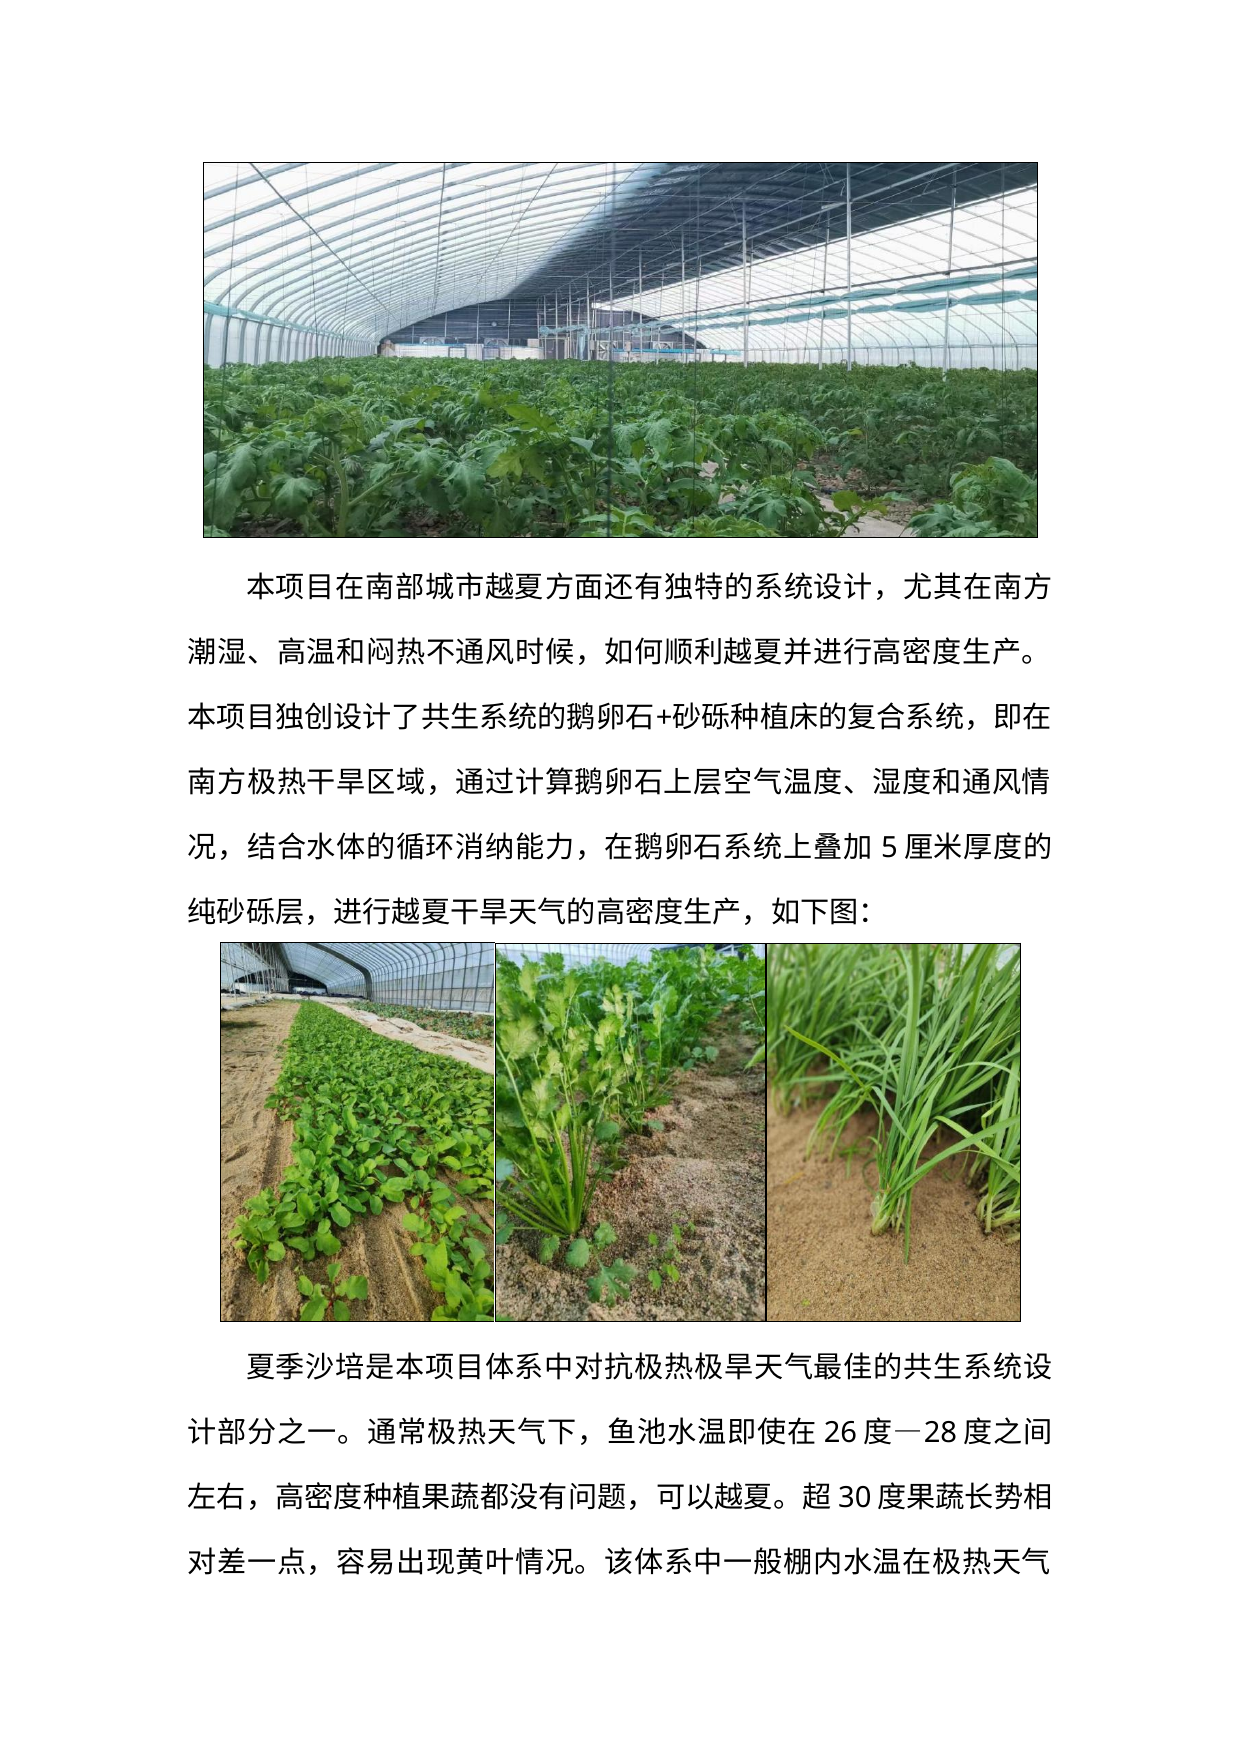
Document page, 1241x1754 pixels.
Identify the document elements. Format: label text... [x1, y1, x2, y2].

picture [496, 944, 765, 1321]
text 本项目在南部城市越夏方面还有独特的系统设计，尤其在南方潮湿、高温和闷热不通风时候，如何顺利越夏并进行高密度生产。本项目独创设计了共生系统的鹅卵石+砂砾种植床的复合系统，即在南方极热干旱区域，通过计算鹅卵石上层空气温度、湿度和通风情况，结合水体的循环消纳能力，在鹅卵石系统上叠加5厘米厚度的纯砂砾层，进行越夏干旱天气的高密度生产，如下图： [187, 552, 1053, 942]
picture [204, 163, 1037, 537]
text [187, 1332, 1053, 1592]
picture [221, 943, 494, 1321]
picture [767, 944, 1020, 1321]
